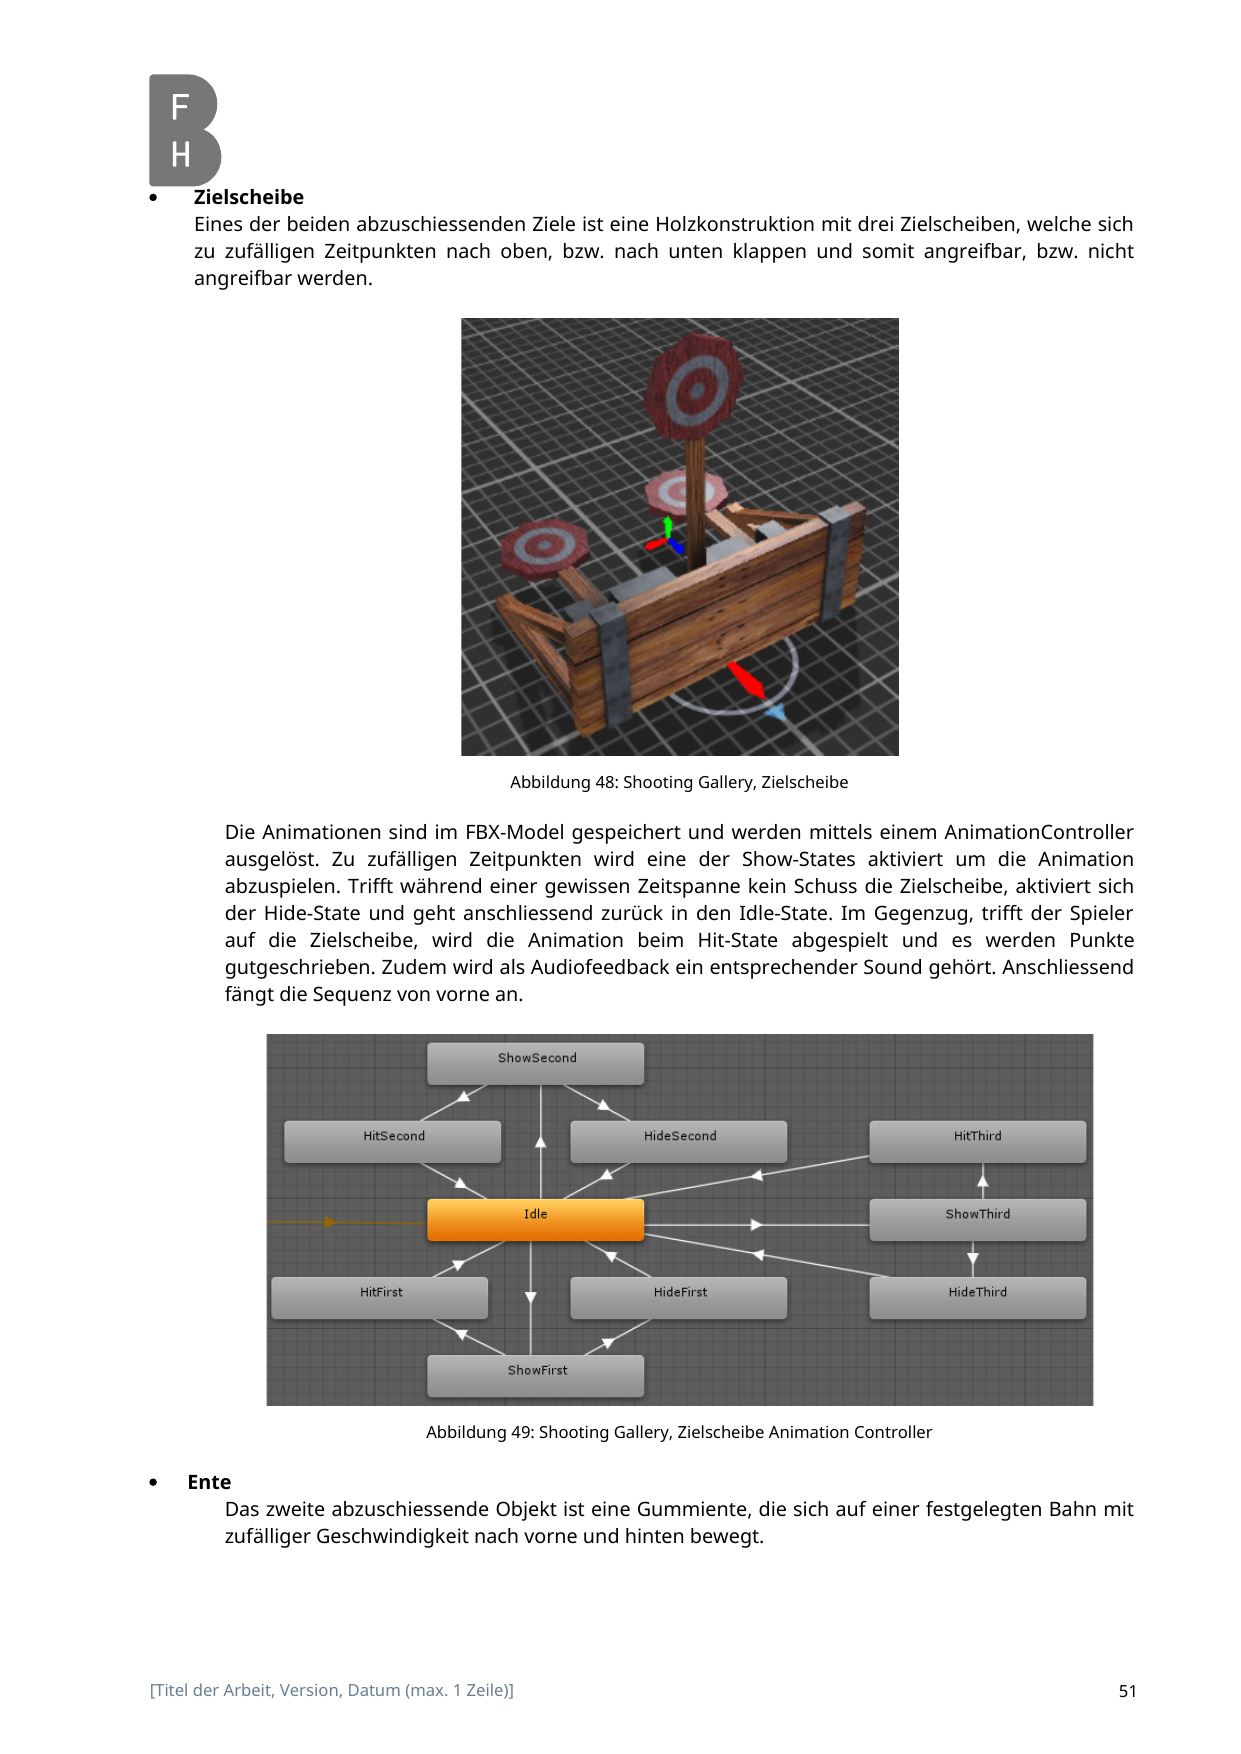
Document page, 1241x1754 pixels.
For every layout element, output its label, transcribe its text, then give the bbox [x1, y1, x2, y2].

picture [266, 1034, 1094, 1406]
list Eines der beiden abzuschiessenden Ziele ist eine Holzkonstruktion mit drei Zielscheiben, welche sich zu zufälligen Zeitpunkten nach oben, bzw. nach unten klappen und somit angreifbar, bzw. nicht angreifbar werden. [194, 210, 1136, 291]
list Ente [149, 1468, 1136, 1495]
list Das zweite abzuschiessende Objekt ist eine Gummiente, die sich auf einer festgelegten Bahn mit zufälliger Geschwindigkeit nach vorne und hinten bewegt. [224, 1495, 1136, 1549]
list Die Animationen sind im FBX-Model gespeichert und werden mittels einem AnimationController ausgelöst. Zu zufälligen Zeitpunkten wird eine der Show-States aktiviert um die Animation abzuspielen. Trifft während einer gewissen Zeitspanne kein Schuss die Zielscheibe, aktiviert sich der Hide-State und geht anschliessend zurück in den Idle-State. Im Gegenzug, trifft der Spieler auf die Zielscheibe, wird die Animation beim Hit-State abgespielt und es werden Punkte gutgeschrieben. Zudem wird als Audiofeedback ein entsprechender Sound gehört. Anschliessend fängt die Sequenz von vorne an. [224, 818, 1136, 1007]
list Zielscheibe [149, 183, 1136, 210]
picture [461, 318, 899, 756]
